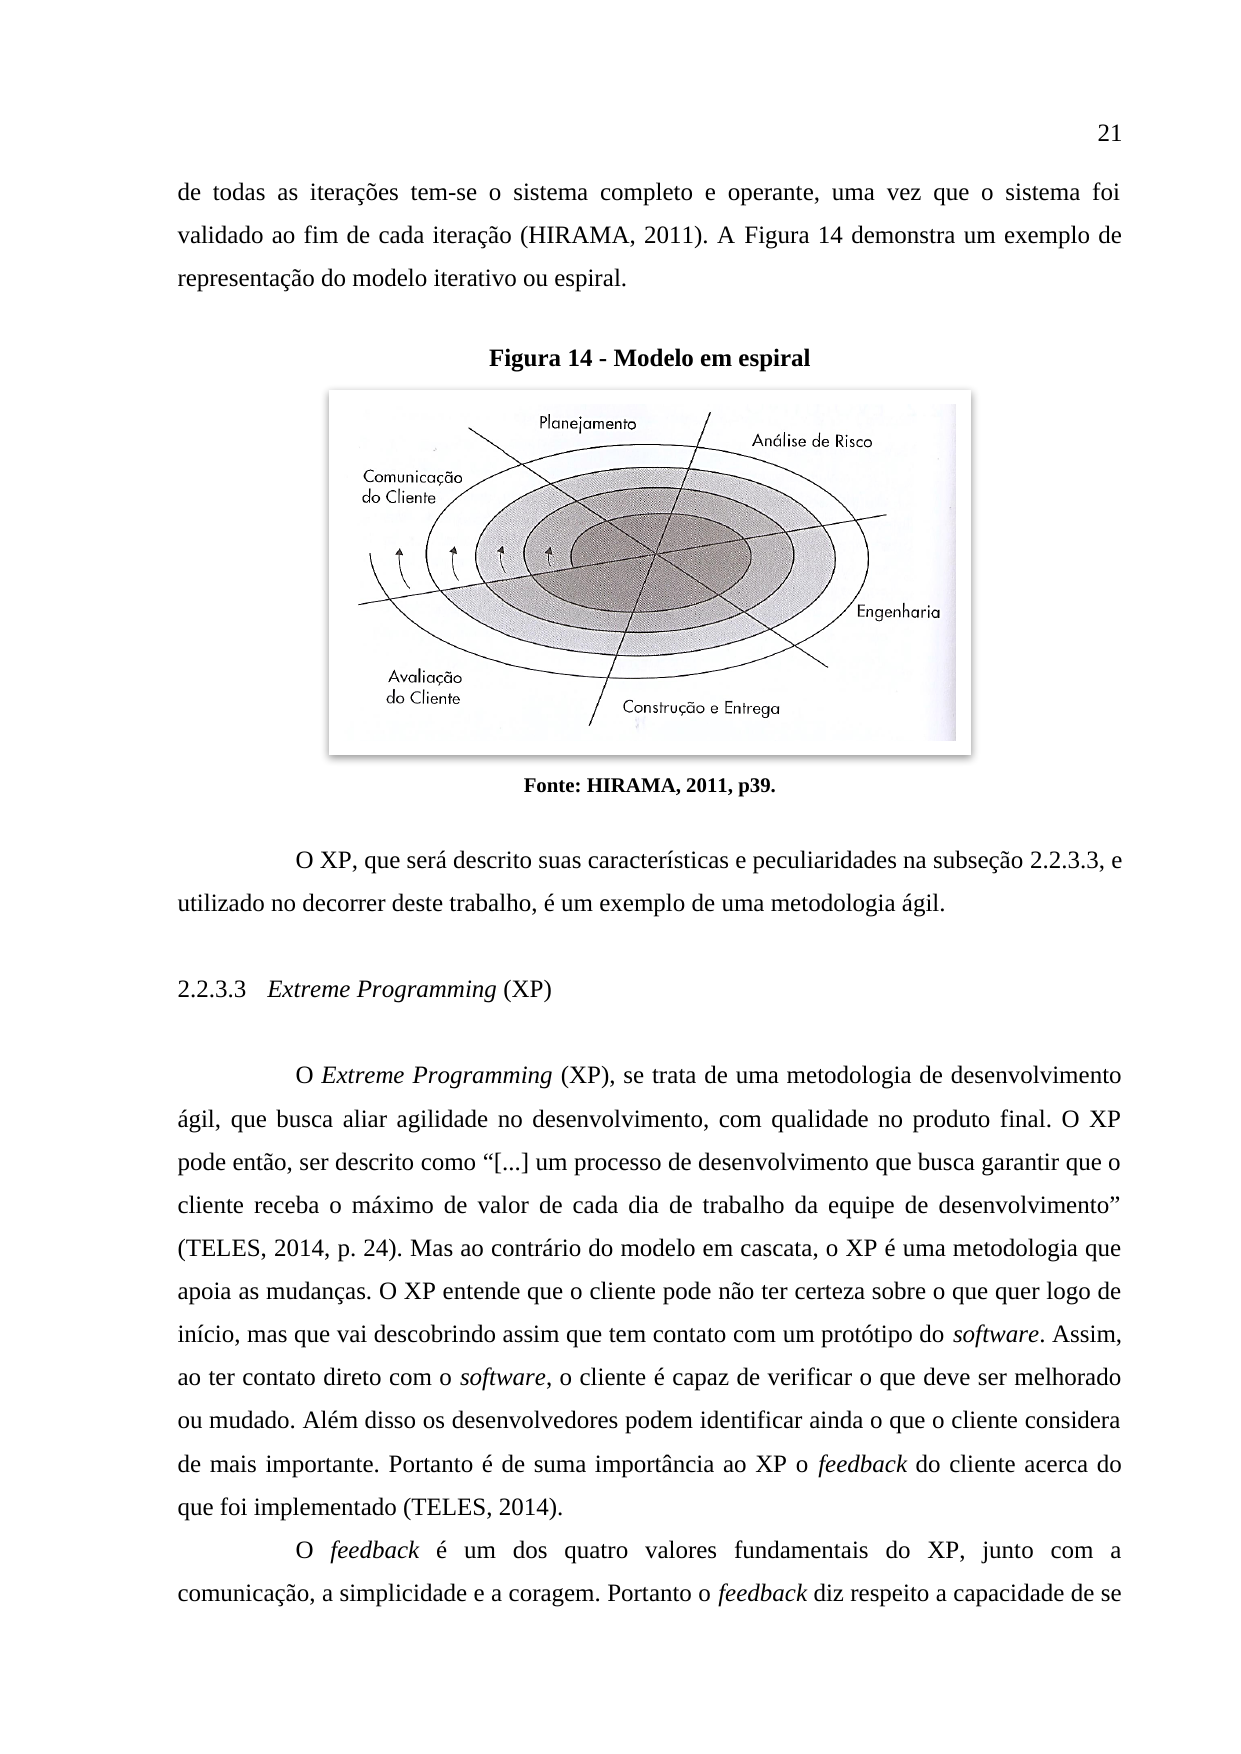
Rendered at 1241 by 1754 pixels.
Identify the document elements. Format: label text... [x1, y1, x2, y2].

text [177, 1535, 1122, 1607]
picture [343, 404, 956, 741]
subtitle Extreme Programming (XP) [177, 974, 1122, 1003]
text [177, 177, 1122, 292]
text O Extreme Programming (XP), se trata de uma metodologia de desenvolvimento ágil, que busca aliar agilidade no desenvolvimento, com qualidade no produto final. O XP pode então, ser descrito como “[...] um processo de desenvolvimento que busca garantir que o cliente receba o máximo de valor de cada dia de trabalho da equipe de desenvolvimento” (TELES, 2014, p. 24). Mas ao contrário do modelo em cascata, o XP é uma metodologia que apoia as mudanças. O XP entende que o cliente pode não ter certeza sobre o que quer logo de início, mas que vai descobrindo assim que tem contato com um protótipo do software. Assim, ao ter contato direto com o software, o cliente é capaz de verificar o que deve ser melhorado ou mudado. Além disso os desenvolvedores podem identificar ainda o que o cliente considera de mais importante. Portanto é de suma importância ao XP o feedback do cliente acerca do que foi implementado (TELES, 2014). [177, 1061, 1122, 1521]
text Fonte: HIRAMA, 2011, p39. [177, 773, 1122, 797]
text O XP, que será descrito suas características e peculiaridades na subseção 5.2.3.5, e utilizado no decorrer deste trabalho, é um exemplo de uma metodologia ágil. [177, 845, 1122, 917]
